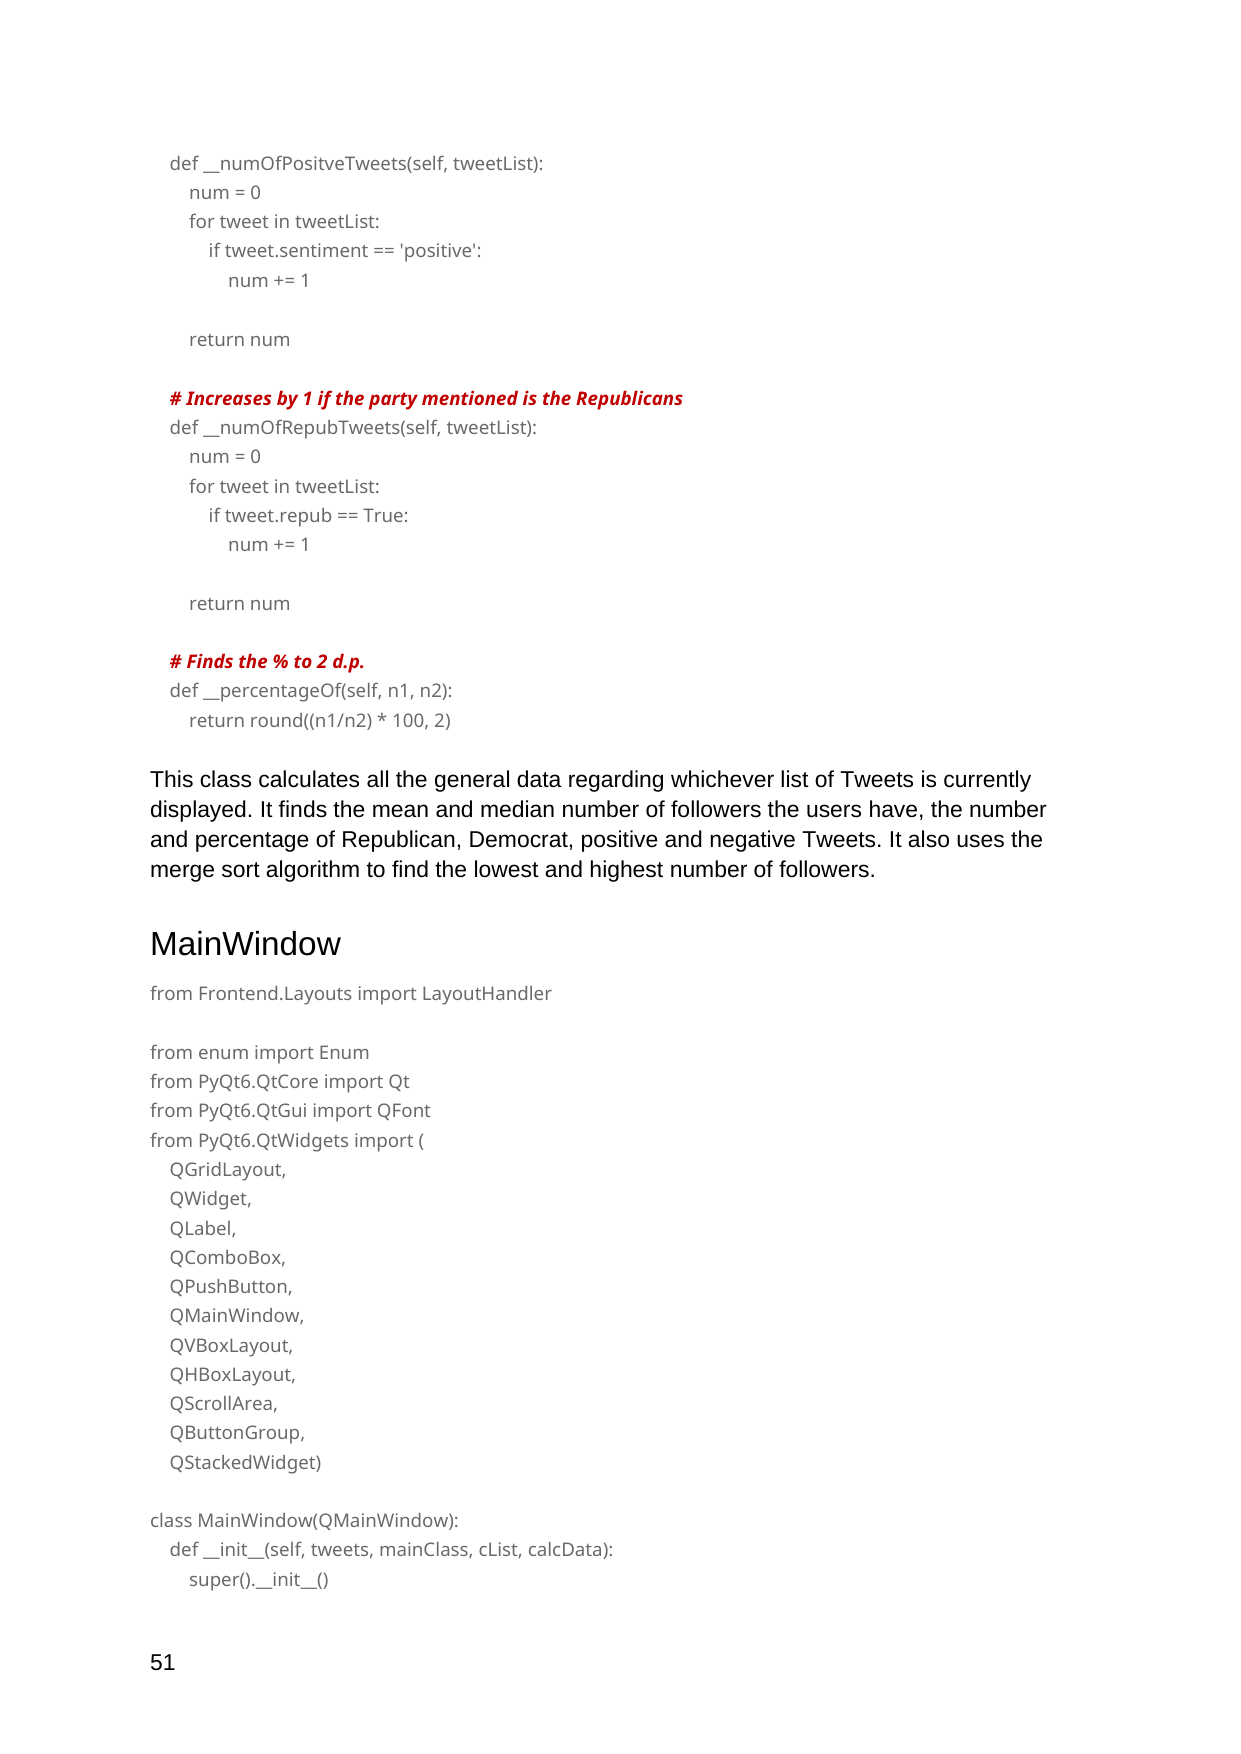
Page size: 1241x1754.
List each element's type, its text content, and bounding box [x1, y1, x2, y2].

subtitle MainWindow [150, 924, 1090, 962]
text return num [150, 590, 1090, 616]
text from PyQt6.QtGui import QFont [150, 1098, 1090, 1123]
text return num [150, 327, 1090, 352]
text This class calculates all the general data regarding whichever list of Tweets is currently displayed. It finds the mean and median number of followers the users have, the number and percentage of Republican, Democrat, positive and negative Tweets. It also uses the merge sort algorithm to find the lowest and highest number of followers. [150, 766, 1090, 883]
text for tweet in tweetList: [150, 208, 1090, 234]
text QMainWindow, [150, 1303, 1090, 1328]
text num += 1 [150, 267, 1090, 293]
text from PyQt6.QtCore import Qt [150, 1068, 1090, 1094]
text class MainWindow(QMainWindow): [150, 1507, 1090, 1533]
text # Increases by 1 if the party mentioned is the Republicans [150, 385, 1090, 411]
text def __numOfRepubTweets(self, tweetList): [150, 414, 1090, 440]
text def __init__(self, tweets, mainClass, cList, calcData): [150, 1537, 1090, 1562]
text QGridLayout, [150, 1156, 1090, 1182]
text QComboBox, [150, 1244, 1090, 1269]
text QButtonGroup, [150, 1420, 1090, 1445]
text return round((n1/n2) * 100, 2) [150, 707, 1090, 733]
text QPushButton, [150, 1273, 1090, 1299]
text num += 1 [150, 531, 1090, 557]
text QLabel, [150, 1215, 1090, 1240]
text if tweet.repub == True: [150, 502, 1090, 528]
text QWidget, [150, 1186, 1090, 1211]
text def __percentageOf(self, n1, n2): [150, 678, 1090, 703]
text QVBoxLayout, [150, 1332, 1090, 1357]
text QScrollArea, [150, 1390, 1090, 1416]
text num = 0 [150, 179, 1090, 205]
text from enum import Enum [150, 1039, 1090, 1065]
text for tweet in tweetList: [150, 473, 1090, 498]
text num = 0 [150, 444, 1090, 469]
text # Finds the % to 2 d.p. [150, 648, 1090, 674]
text def __numOfPositveTweets(self, tweetList): [150, 150, 1090, 176]
text QStackedWidget) [150, 1449, 1090, 1474]
text from Frontend.Layouts import LayoutHandler [150, 981, 1090, 1006]
text from PyQt6.QtWidgets import ( [150, 1127, 1090, 1152]
text QHBoxLayout, [150, 1361, 1090, 1387]
text super().__init__() [150, 1566, 1090, 1592]
text if tweet.sentiment == 'positive': [150, 238, 1090, 263]
